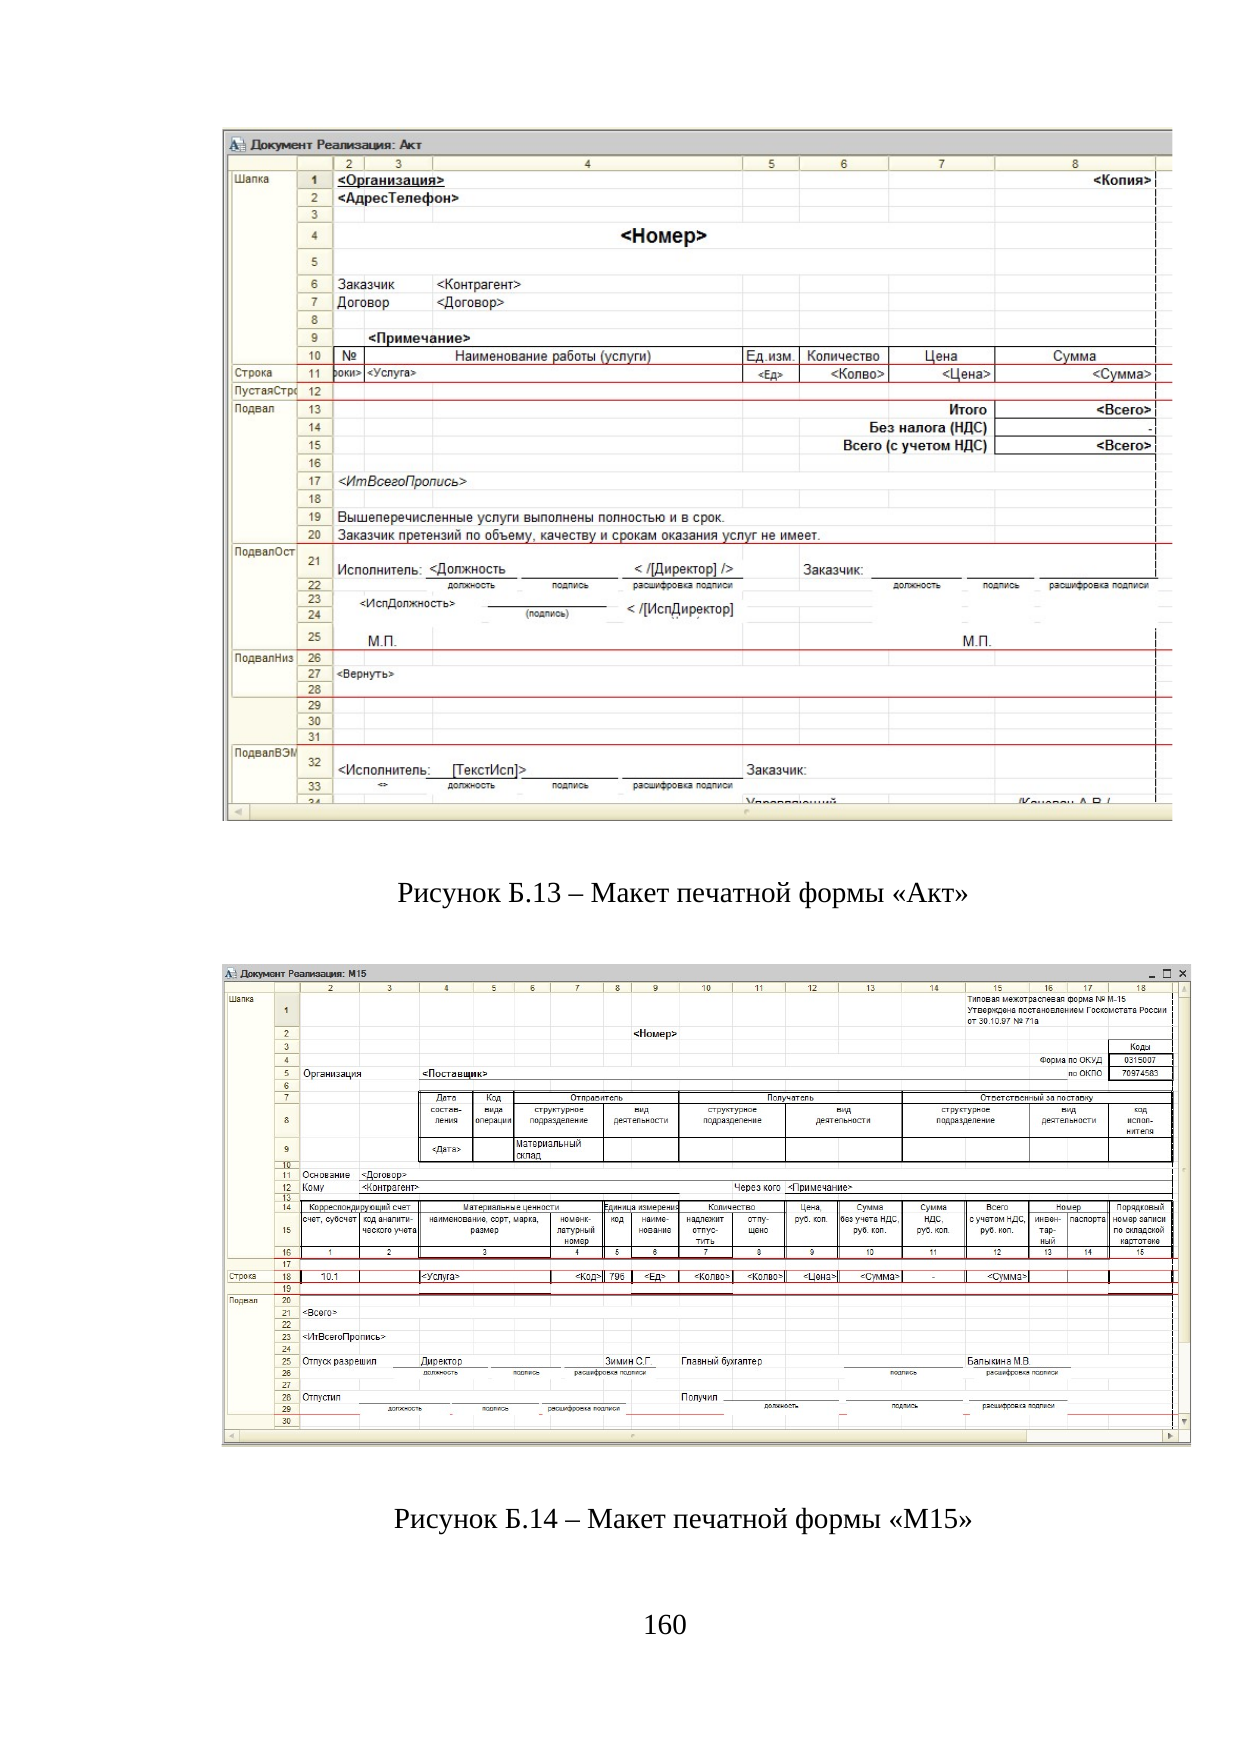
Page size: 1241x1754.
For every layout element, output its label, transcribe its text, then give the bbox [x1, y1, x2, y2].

text Рисунок Б.13 – Макет печатной формы «Акт» [397, 875, 1168, 909]
picture [221, 964, 1192, 1447]
text Рисунок Б.14 – Макет печатной формы «М15» [394, 1502, 1168, 1535]
picture [222, 127, 1173, 821]
